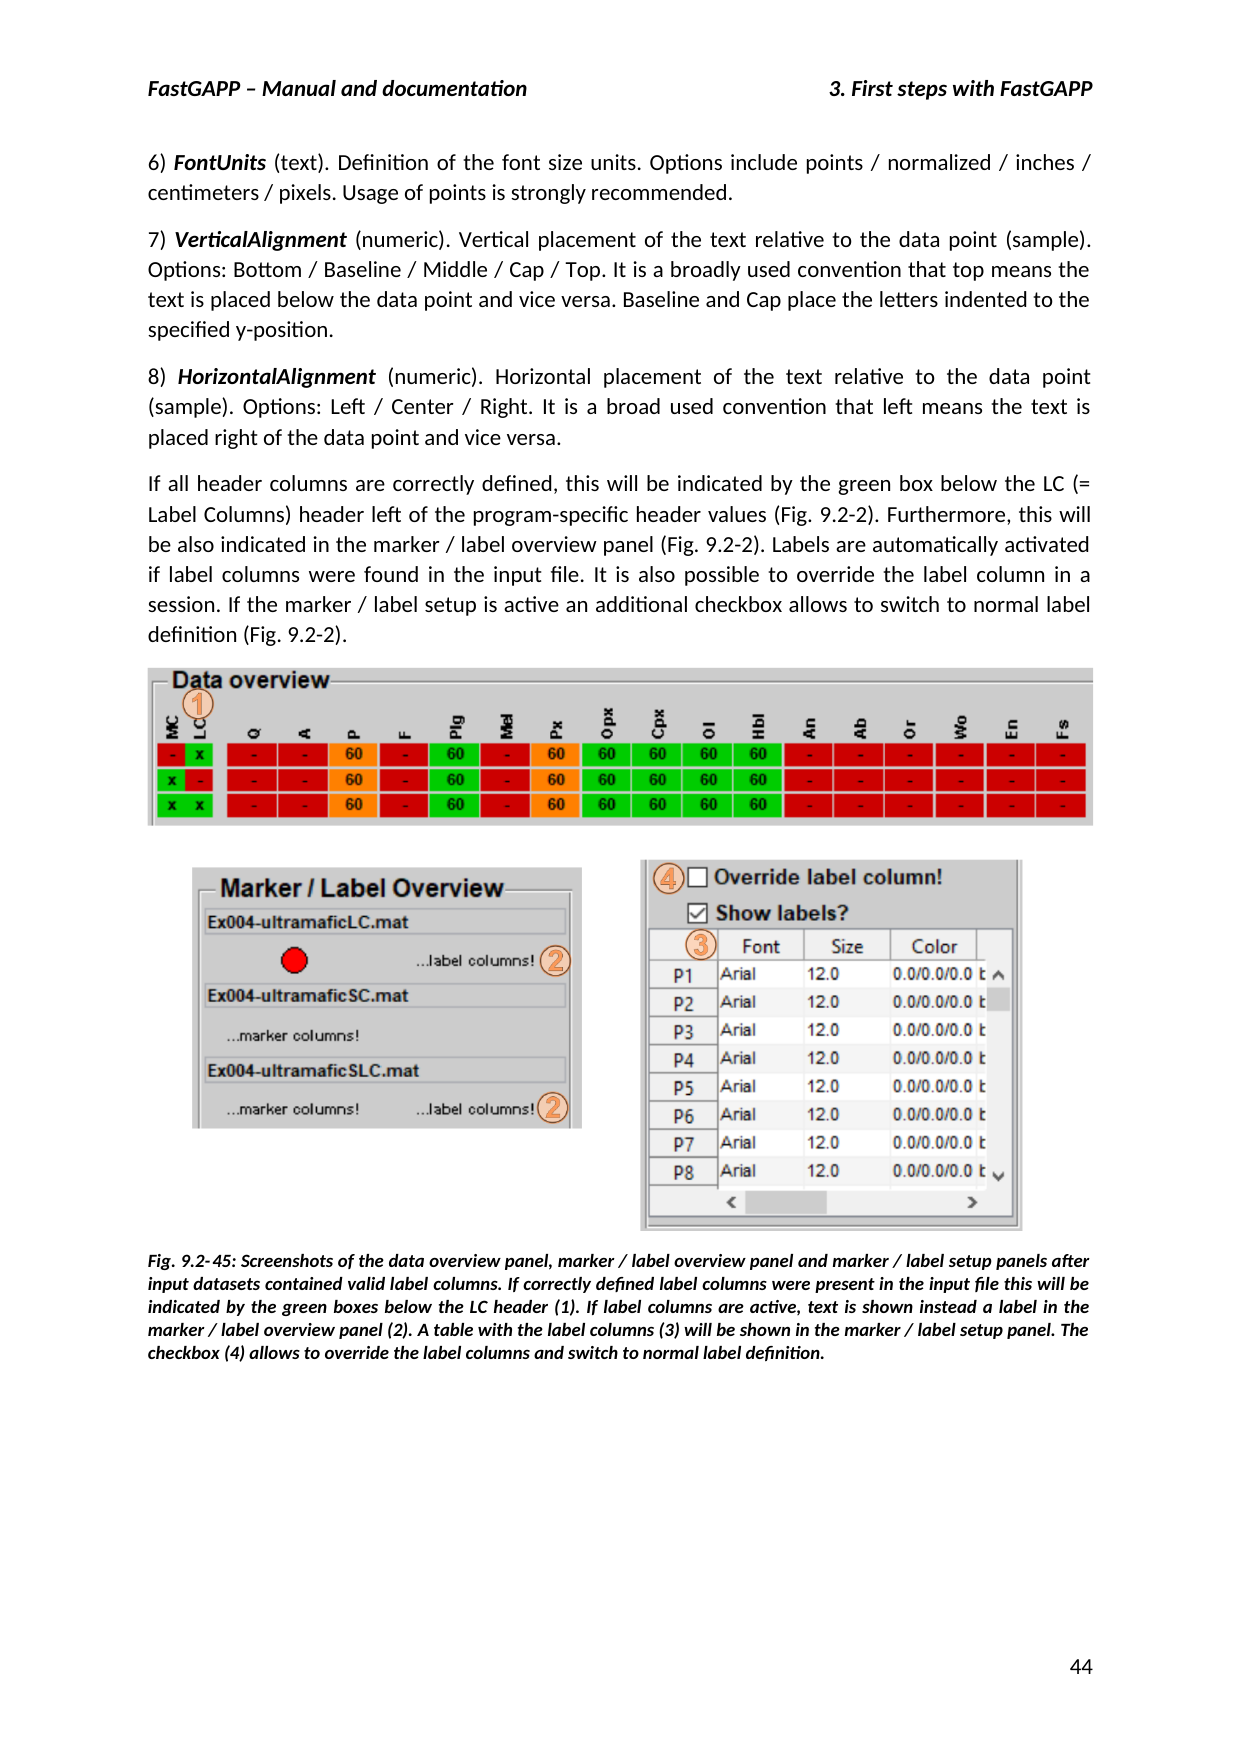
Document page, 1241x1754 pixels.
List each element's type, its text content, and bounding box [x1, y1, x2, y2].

text 8) HorizontalAlignment (numeric). Horizontal placement of the text relative to the data point (sample). Options: Left / Center / Right. It is a broad used convention that left means the text is placed right of the data point and vice versa. [148, 362, 1093, 451]
text 6) FontUnits (text). Definition of the font size units. Options include points / normalized / inches / centimeters / pixels. Usage of points is strongly recommended. [148, 148, 1093, 206]
text 7) VerticalAlignment (numeric). Vertical placement of the text relative to the data point (sample). Options: Bottom / Baseline / Middle / Cap / Top. It is a broadly used convention that top means the text is placed below the data point and vice versa. Baseline and Cap place the letters indented to the specified y-position. [148, 225, 1093, 343]
picture [147, 667, 1094, 1231]
text If all header columns are correctly defined, this will be indicated by the green box below the LC (= Label Columns) header left of the program-specific header values (Fig. 9.2-2). Furthermore, this will be also indicated in the marker / label overview panel (Fig. 9.2-2). Labels are automatically activated if label columns were found in the input file. It is also possible to override the label column in a session. If the marker / label setup is active an additional checkbox allows to switch to normal label definition (Fig. 9.2-2). [148, 469, 1093, 648]
